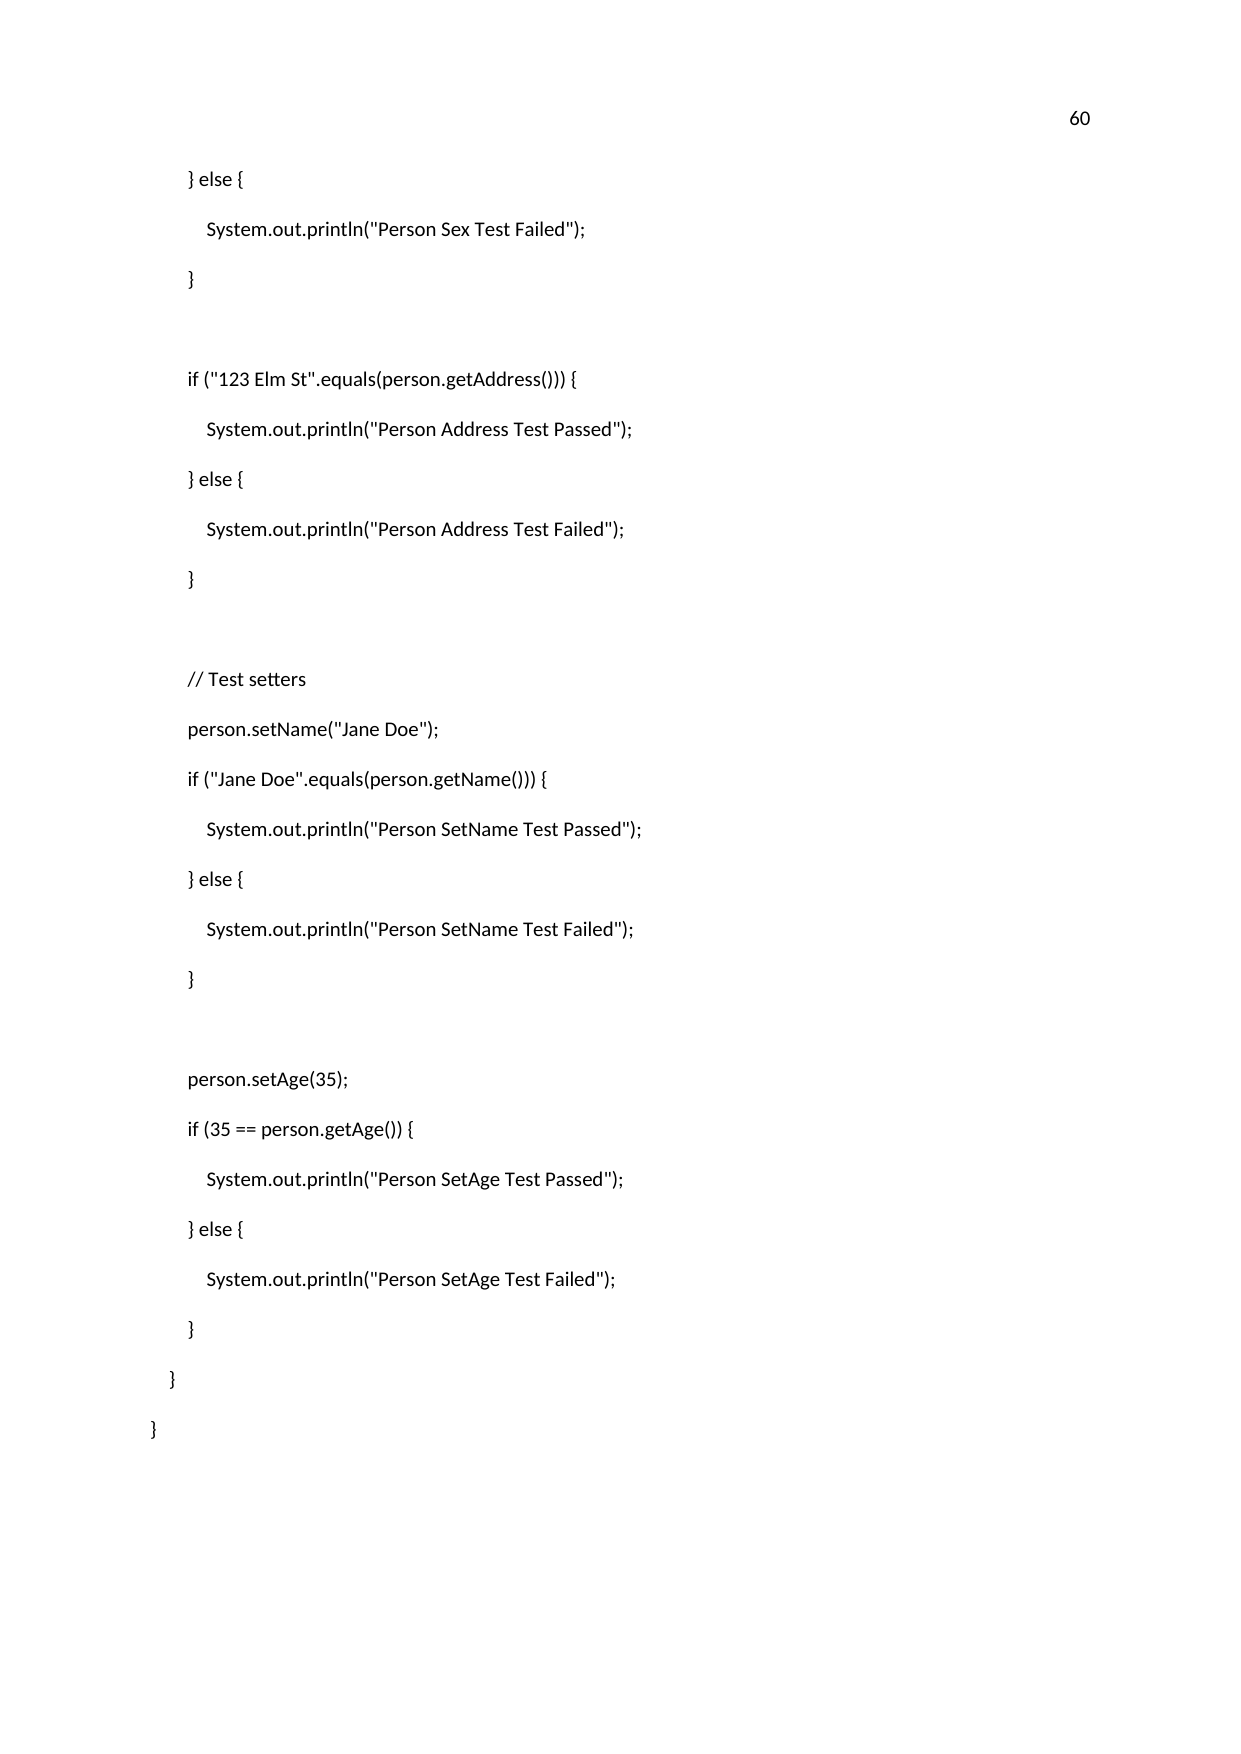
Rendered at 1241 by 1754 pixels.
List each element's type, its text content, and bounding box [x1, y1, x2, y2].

text System.out.println("Person SetAge Test Passed"); [150, 1166, 1090, 1192]
text } [150, 566, 1090, 592]
text person.setName("Jane Doe"); [150, 716, 1090, 742]
text } else { [150, 1216, 1090, 1242]
text } [150, 1416, 1090, 1442]
text if ("Jane Doe".equals(person.getName())) { [150, 766, 1090, 792]
text // Test setters [150, 666, 1090, 692]
text } [150, 1316, 1090, 1342]
text System.out.println("Person Address Test Passed"); [150, 416, 1090, 442]
text System.out.println("Person SetAge Test Failed"); [150, 1266, 1090, 1292]
text } else { [150, 866, 1090, 892]
text } else { [150, 466, 1090, 492]
text } [150, 266, 1090, 292]
text if ("123 Elm St".equals(person.getAddress())) { [150, 366, 1090, 392]
text } else { [150, 166, 1090, 192]
text System.out.println("Person SetName Test Failed"); [150, 916, 1090, 942]
text } [150, 966, 1090, 992]
text System.out.println("Person Sex Test Failed"); [150, 216, 1090, 242]
text } [150, 1366, 1090, 1392]
text System.out.println("Person SetName Test Passed"); [150, 816, 1090, 842]
text System.out.println("Person Address Test Failed"); [150, 516, 1090, 542]
text person.setAge(35); [150, 1066, 1090, 1092]
text if (35 == person.getAge()) { [150, 1116, 1090, 1142]
